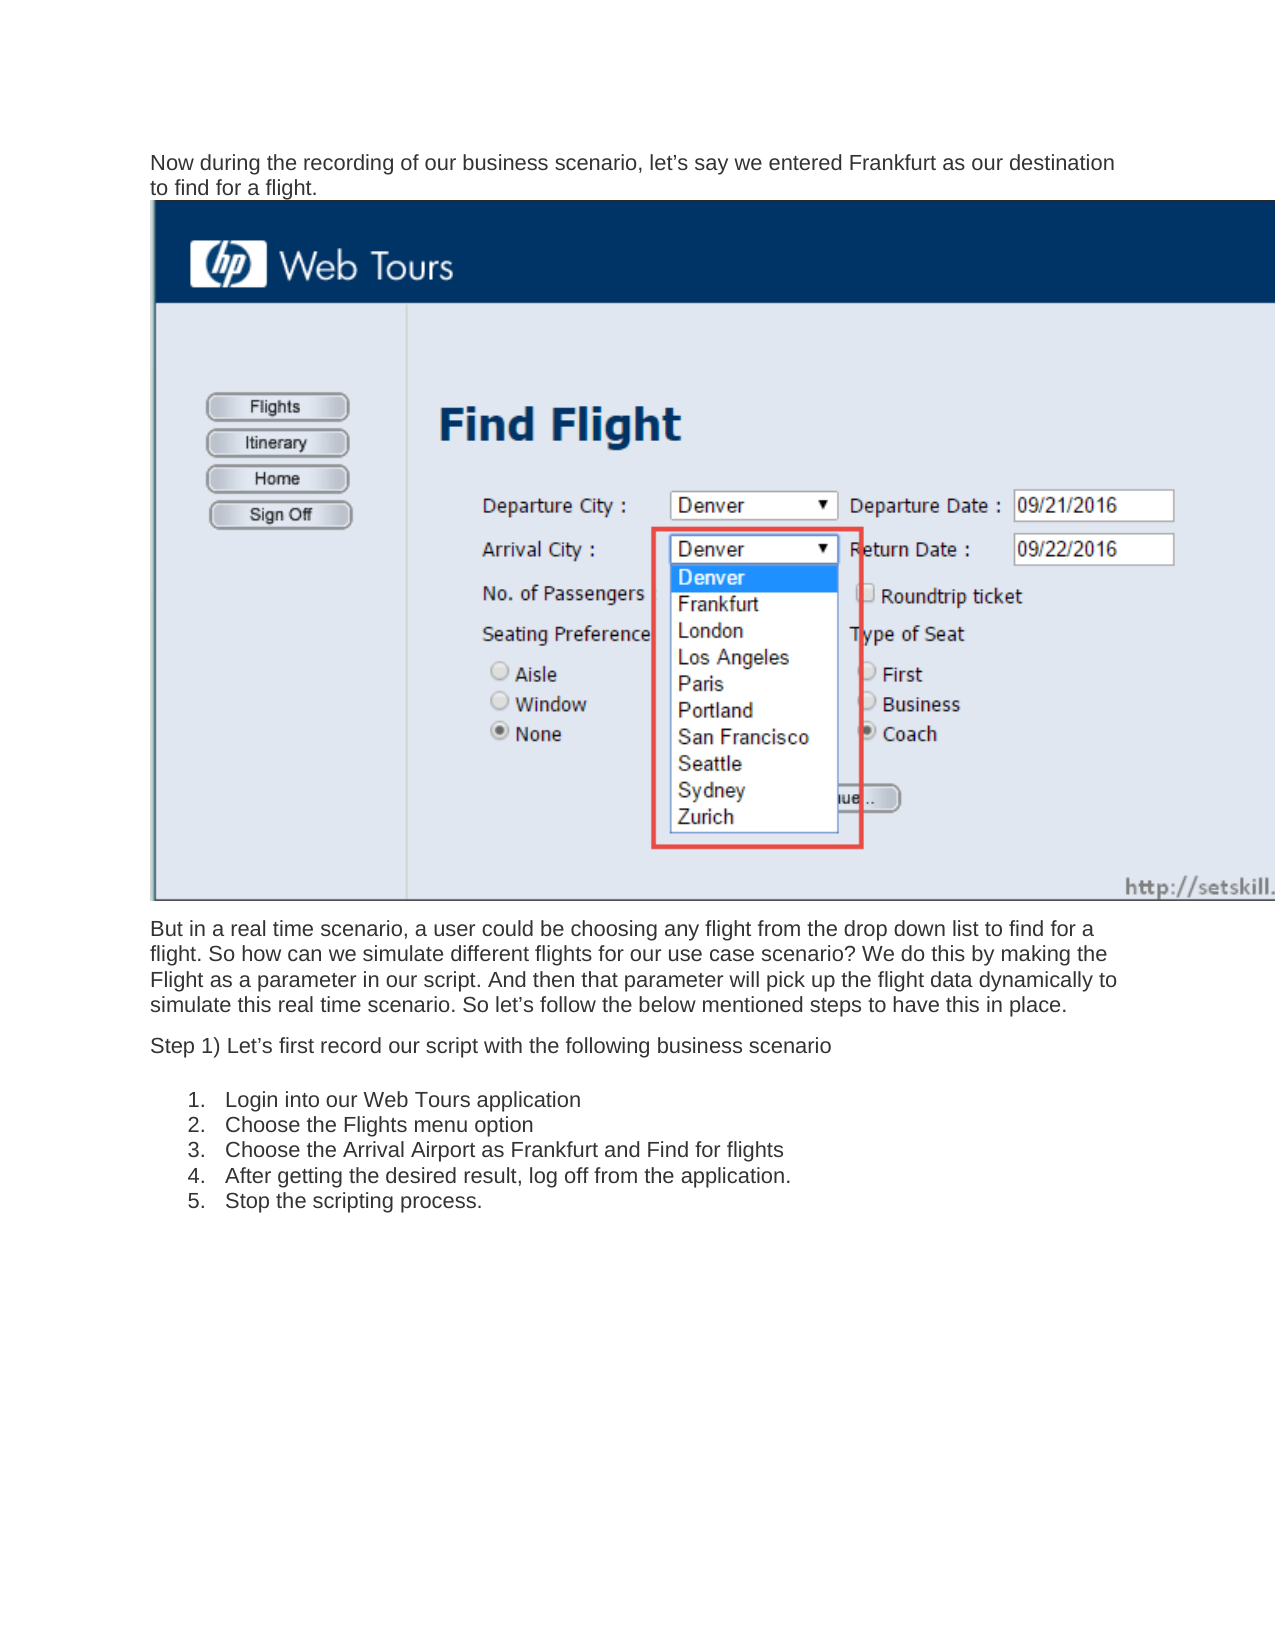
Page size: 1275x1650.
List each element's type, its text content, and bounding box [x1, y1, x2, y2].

list Choose the Arrival Airport as Frankfurt and Find for flights [187, 1137, 1125, 1162]
list Login into our Web Tours application [187, 1087, 1125, 1112]
list After getting the desired result, log off from the application. [187, 1162, 1125, 1188]
list Stop the scripting process. [187, 1188, 1125, 1213]
list Choose the Flights menu option [187, 1112, 1125, 1137]
picture [150, 200, 1275, 901]
text Step 1) Let’s first record our script with the following business scenario [150, 1032, 1125, 1058]
text Now during the recording of our business scenario, let’s say we entered Frankfurt as our destination to find for a flight. [150, 150, 1125, 200]
text But in a real time scenario, a user could be choosing any flight from the drop down list to find for a flight. So how can we simulate different flights for our use case scenario? We do this by making the Flight as a parameter in our script. And then that parameter will pick up the flight data dynamically to simulate this real time scenario. So let’s follow the below mentioned steps to have this in place. [150, 916, 1125, 1017]
